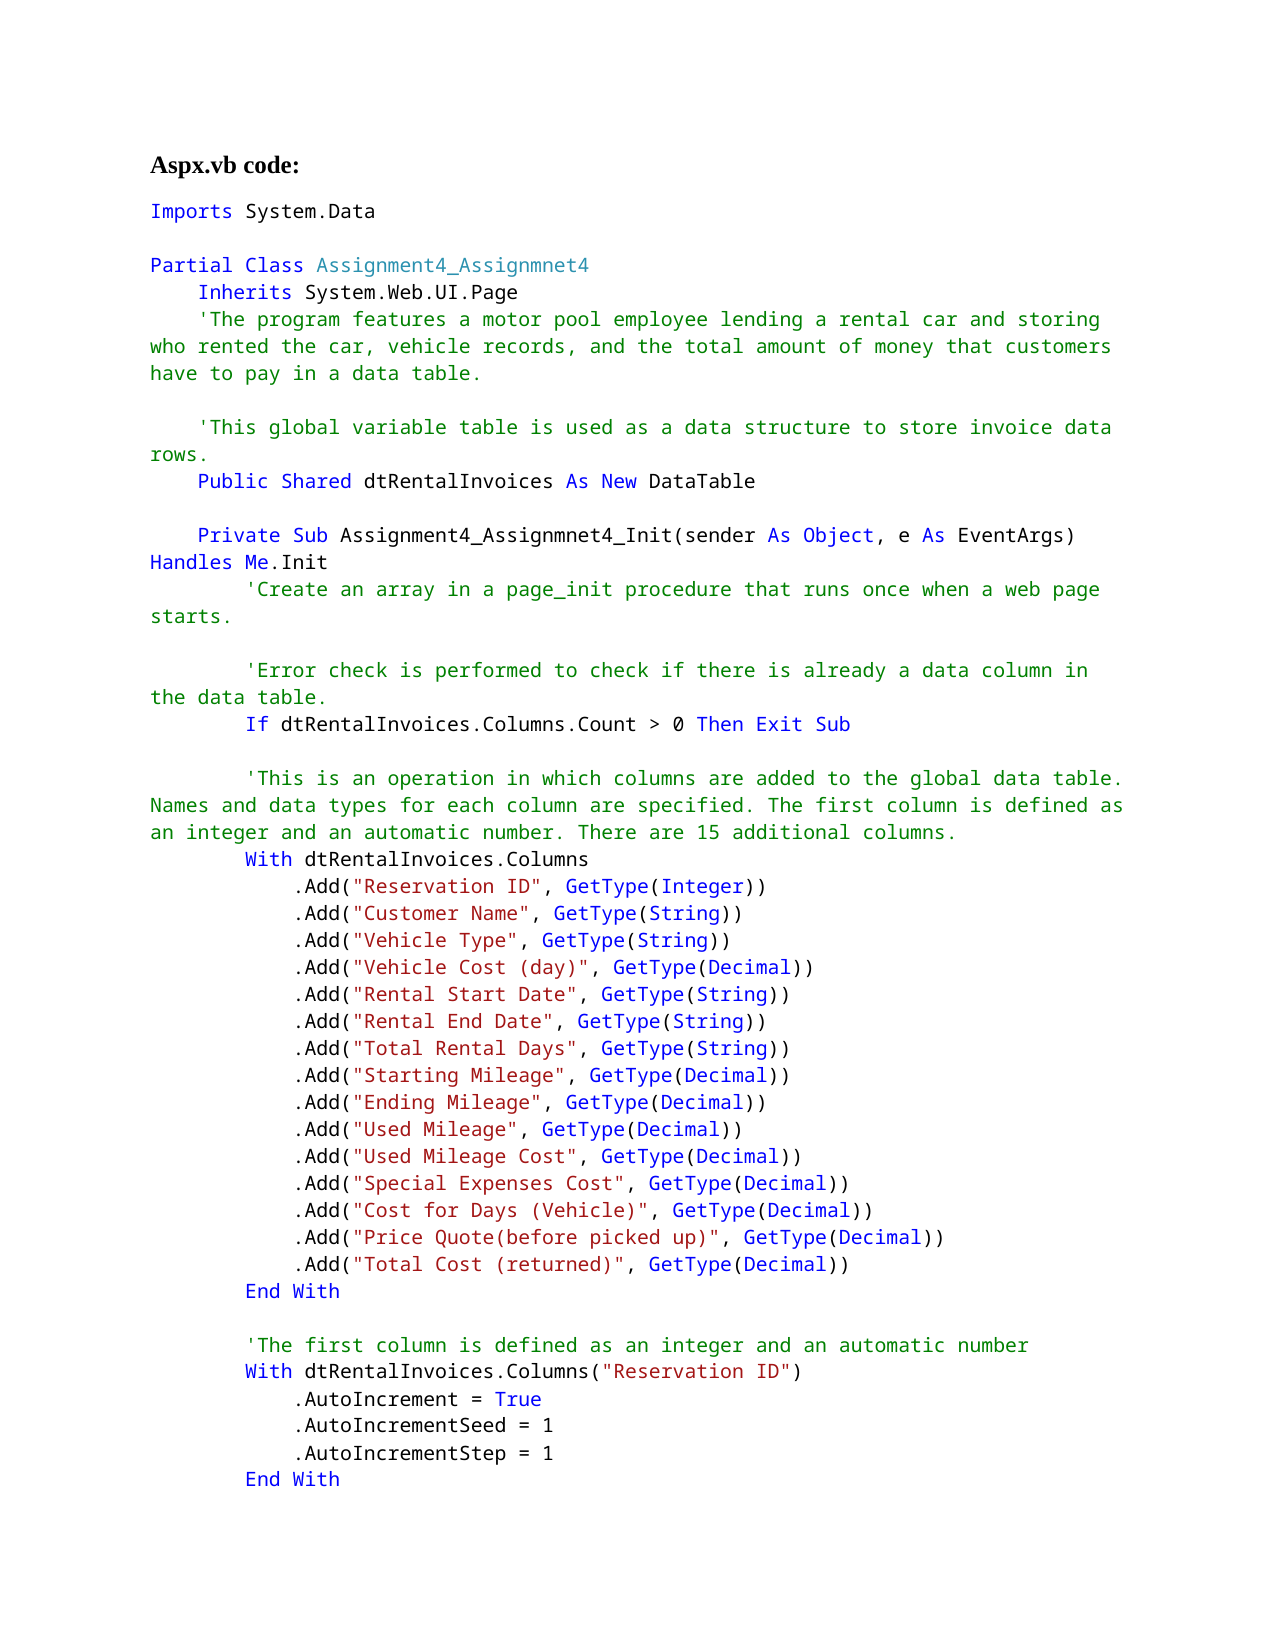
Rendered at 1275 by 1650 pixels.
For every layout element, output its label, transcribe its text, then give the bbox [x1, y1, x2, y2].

text If dtRentalInvoices.Columns.Count > 0 Then Exit Sub [150, 710, 1125, 737]
text .Add("Total Cost (returned)", GetType(Decimal)) [150, 1250, 1125, 1277]
text .Add("Rental Start Date", GetType(String)) [150, 980, 1125, 1007]
text .Add("Starting Mileage", GetType(Decimal)) [150, 1061, 1125, 1088]
text 'The first column is defined as an integer and an automatic number [150, 1331, 1125, 1358]
text .Add("Price Quote(before picked up)", GetType(Decimal)) [150, 1223, 1125, 1250]
text .Add("Used Mileage", GetType(Decimal)) [150, 1115, 1125, 1142]
text .AutoIncrementSeed = 1 [150, 1412, 1125, 1439]
text .Add("Reservation ID", GetType(Integer)) [150, 872, 1125, 899]
text .Add("Cost for Days (Vehicle)", GetType(Decimal)) [150, 1196, 1125, 1223]
text 'Error check is performed to check if there is already a data column in the data table. [150, 656, 1125, 710]
text 'The program features a motor pool employee lending a rental car and storing who rented the car, vehicle records, and the total amount of money that customers have to pay in a data table. [150, 306, 1125, 387]
text .Add("Special Expenses Cost", GetType(Decimal)) [150, 1169, 1125, 1196]
text Aspx.vb code: [150, 150, 1125, 179]
text Inherits System.Web.UI.Page [150, 279, 1125, 306]
text .Add("Total Rental Days", GetType(String)) [150, 1034, 1125, 1061]
text Private Sub Assignment4_Assignmnet4_Init(sender As Object, e As EventArgs) Handles Me.Init [150, 521, 1125, 575]
text .Add("Vehicle Cost (day)", GetType(Decimal)) [150, 953, 1125, 980]
text With dtRentalInvoices.Columns("Reservation ID") [150, 1358, 1125, 1385]
text .Add("Rental End Date", GetType(String)) [150, 1007, 1125, 1034]
text .AutoIncrementStep = 1 [150, 1439, 1125, 1466]
text .Add("Vehicle Type", GetType(String)) [150, 926, 1125, 953]
text End With [150, 1277, 1125, 1304]
text Partial Class Assignment4_Assignmnet4 [150, 252, 1125, 279]
text .AutoIncrement = True [150, 1385, 1125, 1412]
text .Add("Used Mileage Cost", GetType(Decimal)) [150, 1142, 1125, 1169]
text End With [150, 1466, 1125, 1493]
text 'This is an operation in which columns are added to the global data table. Names and data types for each column are specified. The first column is defined as an integer and an automatic number. There are 15 additional columns. [150, 764, 1125, 845]
text .Add("Ending Mileage", GetType(Decimal)) [150, 1088, 1125, 1115]
text 'This global variable table is used as a data structure to store invoice data rows. [150, 413, 1125, 467]
text Public Shared dtRentalInvoices As New DataTable [150, 467, 1125, 494]
text .Add("Customer Name", GetType(String)) [150, 899, 1125, 926]
text With dtRentalInvoices.Columns [150, 845, 1125, 872]
text 'Create an array in a page_init procedure that runs once when a web page starts. [150, 575, 1125, 629]
text Imports System.Data [150, 198, 1125, 225]
